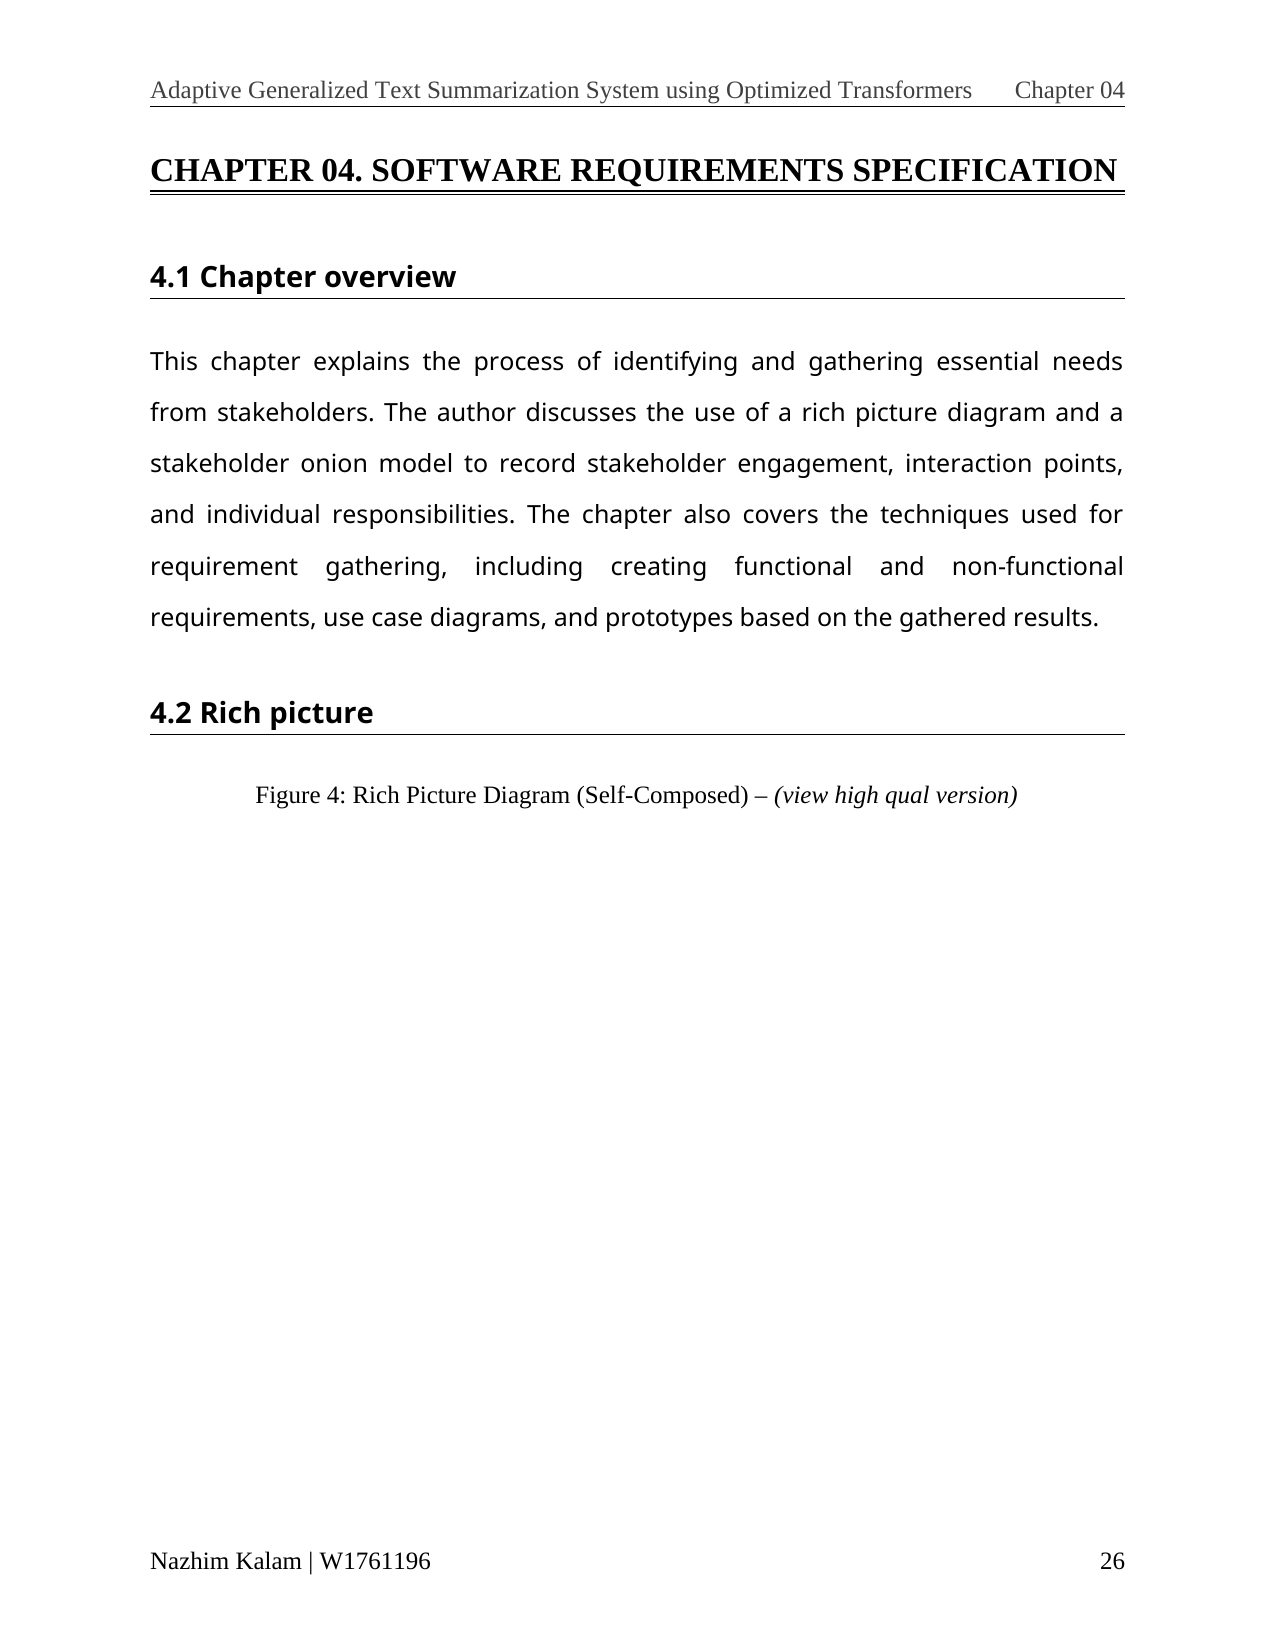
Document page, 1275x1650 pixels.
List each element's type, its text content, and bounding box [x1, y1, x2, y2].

subtitle 4.2 Rich picture [150, 692, 1125, 734]
subtitle CHAPTER 04. SOFTWARE REQUIREMENTS SPECIFICATION [150, 150, 1125, 190]
text This chapter explains the process of identifying and gathering essential needs from stakeholders. The author discusses the use of a rich picture diagram and a stakeholder onion model to record stakeholder engagement, interaction points, and individual responsibilities. The chapter also covers the techniques used for requirement gathering, including creating functional and non-functional requirements, use case diagrams, and prototypes based on the gathered results. [150, 344, 1125, 633]
subtitle 4.1 Chapter overview [150, 256, 1125, 298]
text Figure 4: Rich Picture Diagram (Self-Composed) – (view high qual version) [150, 780, 1125, 809]
